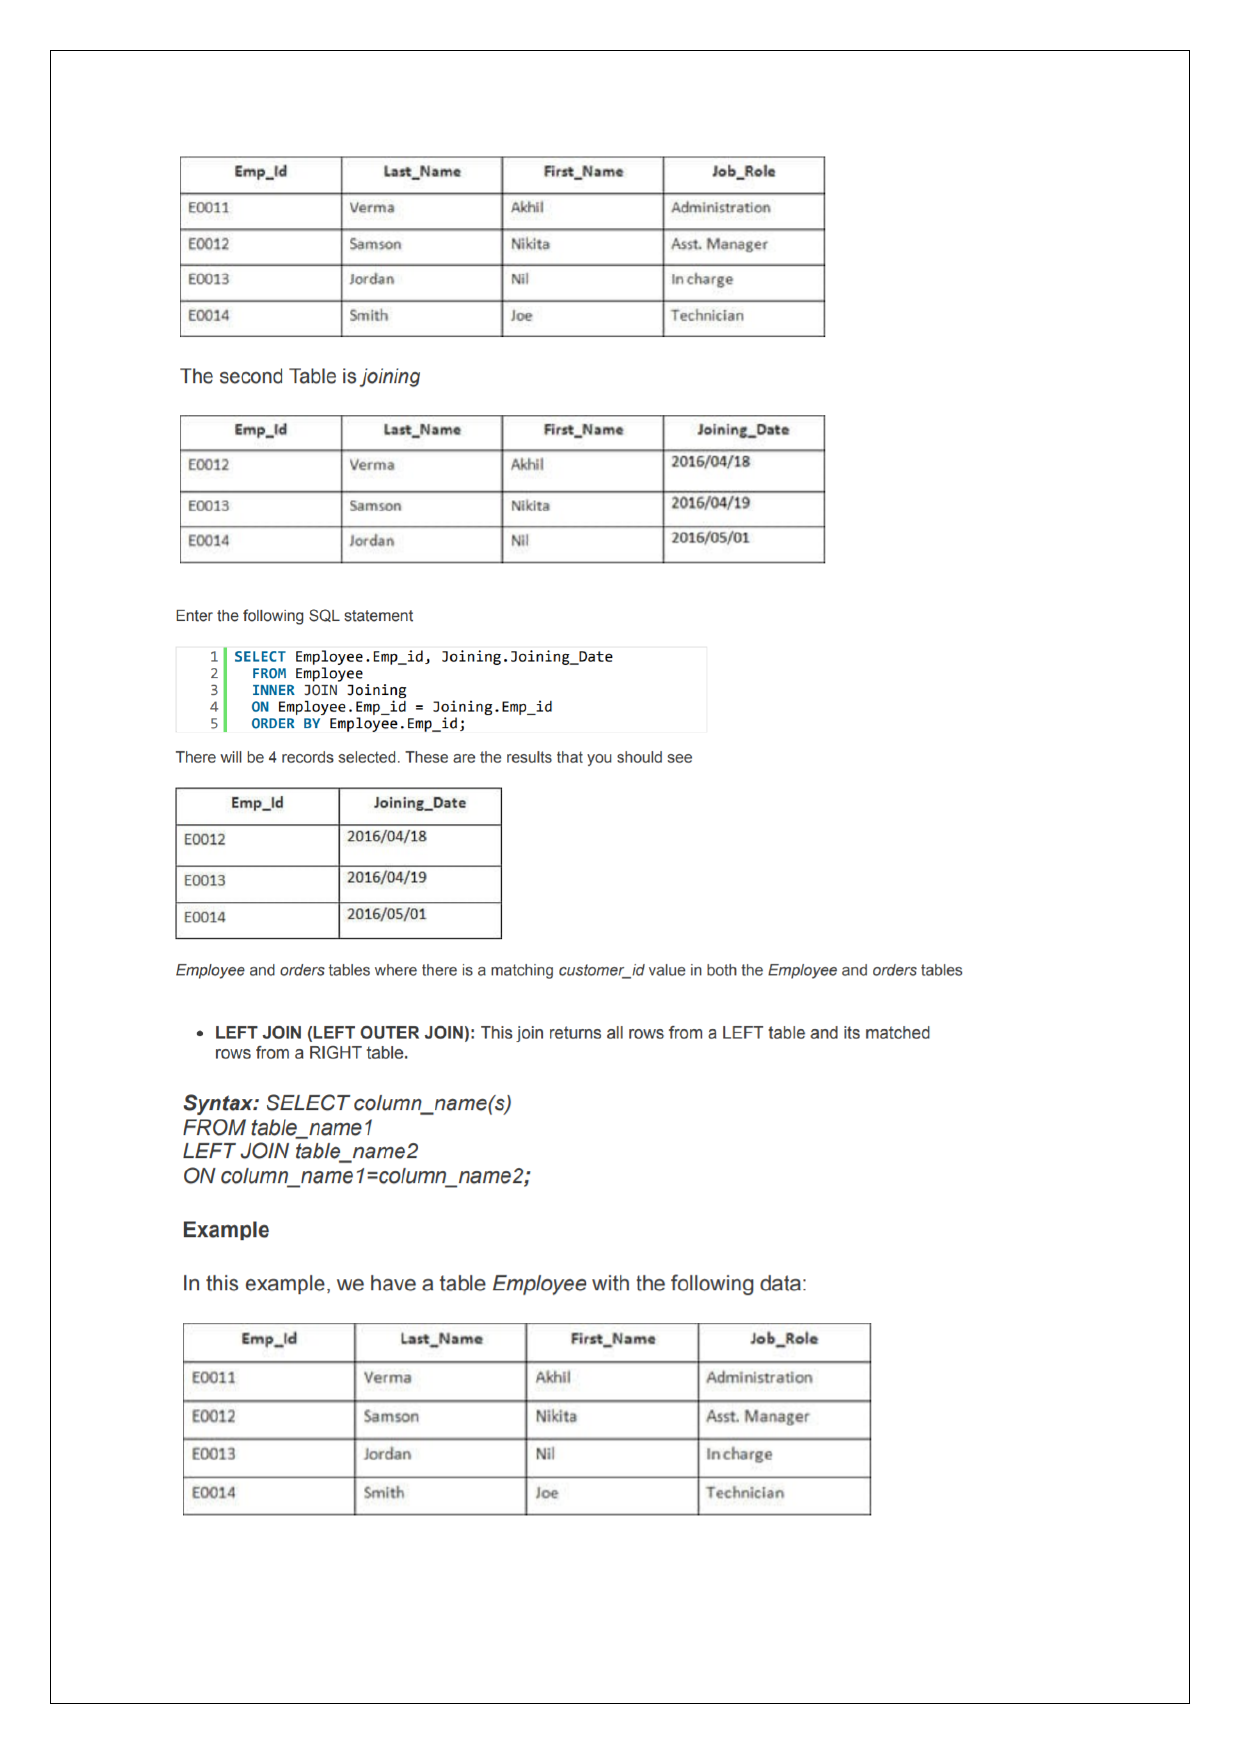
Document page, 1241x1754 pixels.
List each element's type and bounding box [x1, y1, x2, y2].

picture [150, 1086, 1091, 1544]
picture [150, 1006, 1091, 1068]
picture [150, 599, 1091, 988]
picture [150, 150, 1091, 581]
